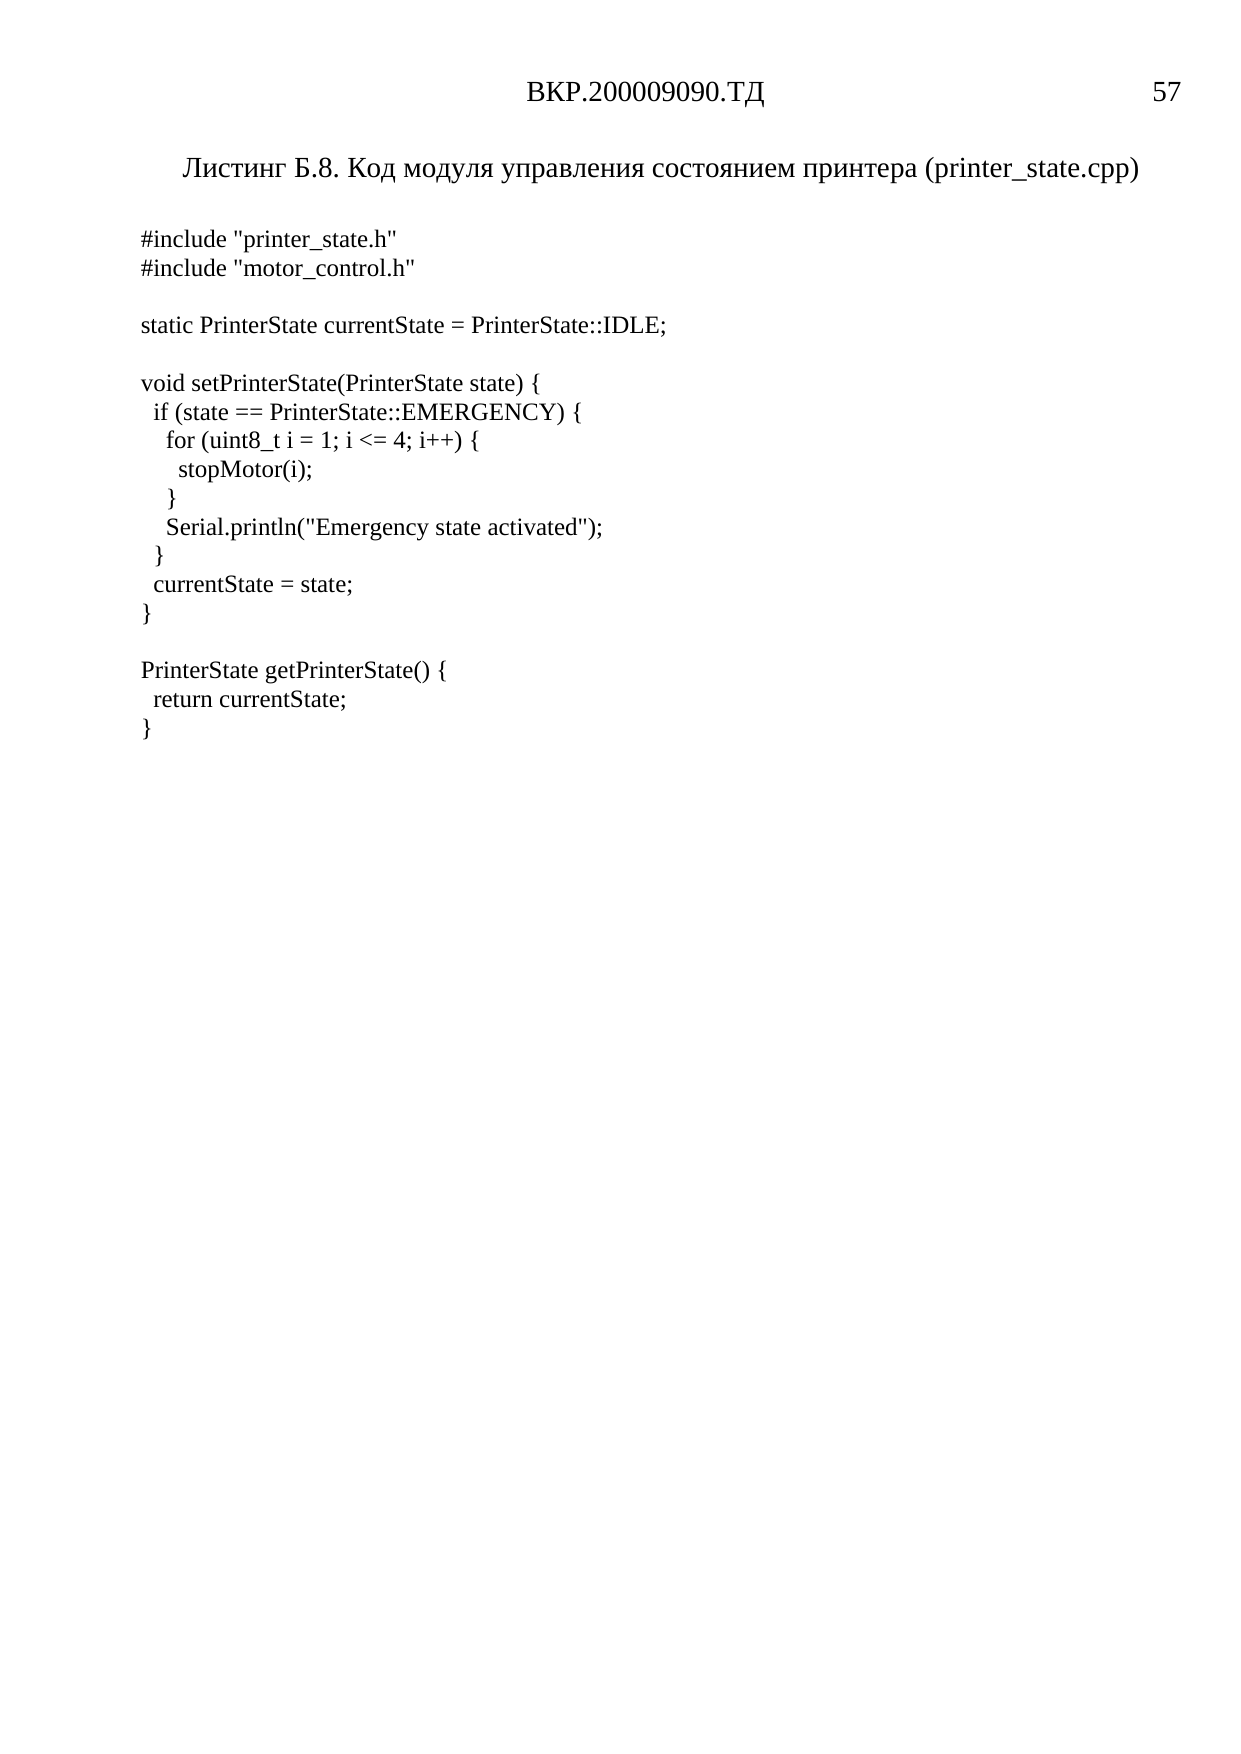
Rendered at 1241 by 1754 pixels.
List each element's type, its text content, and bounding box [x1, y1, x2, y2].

text currentState = state; [141, 569, 1181, 598]
text #include "printer_state.h" [141, 224, 1181, 253]
text Листинг Б.8. Код модуля управления состоянием принтера (printer_state.cpp) [141, 150, 1181, 183]
text } [141, 483, 1181, 512]
text static PrinterState currentState = PrinterState::IDLE; [141, 311, 1181, 339]
text } [141, 713, 1181, 742]
text } [141, 541, 1181, 569]
text PrinterState getPrinterState() { [141, 656, 1181, 684]
text } [141, 598, 1181, 627]
text Serial.println("Emergency state activated"); [141, 512, 1181, 541]
text return currentState; [141, 684, 1181, 713]
text stopMotor(i); [141, 454, 1181, 483]
text #include "motor_control.h" [141, 253, 1181, 282]
text if (state == PrinterState::EMERGENCY) { [141, 397, 1181, 426]
text void setPrinterState(PrinterState state) { [141, 368, 1181, 397]
text for (uint8_t i = 1; i <= 4; i++) { [141, 426, 1181, 454]
